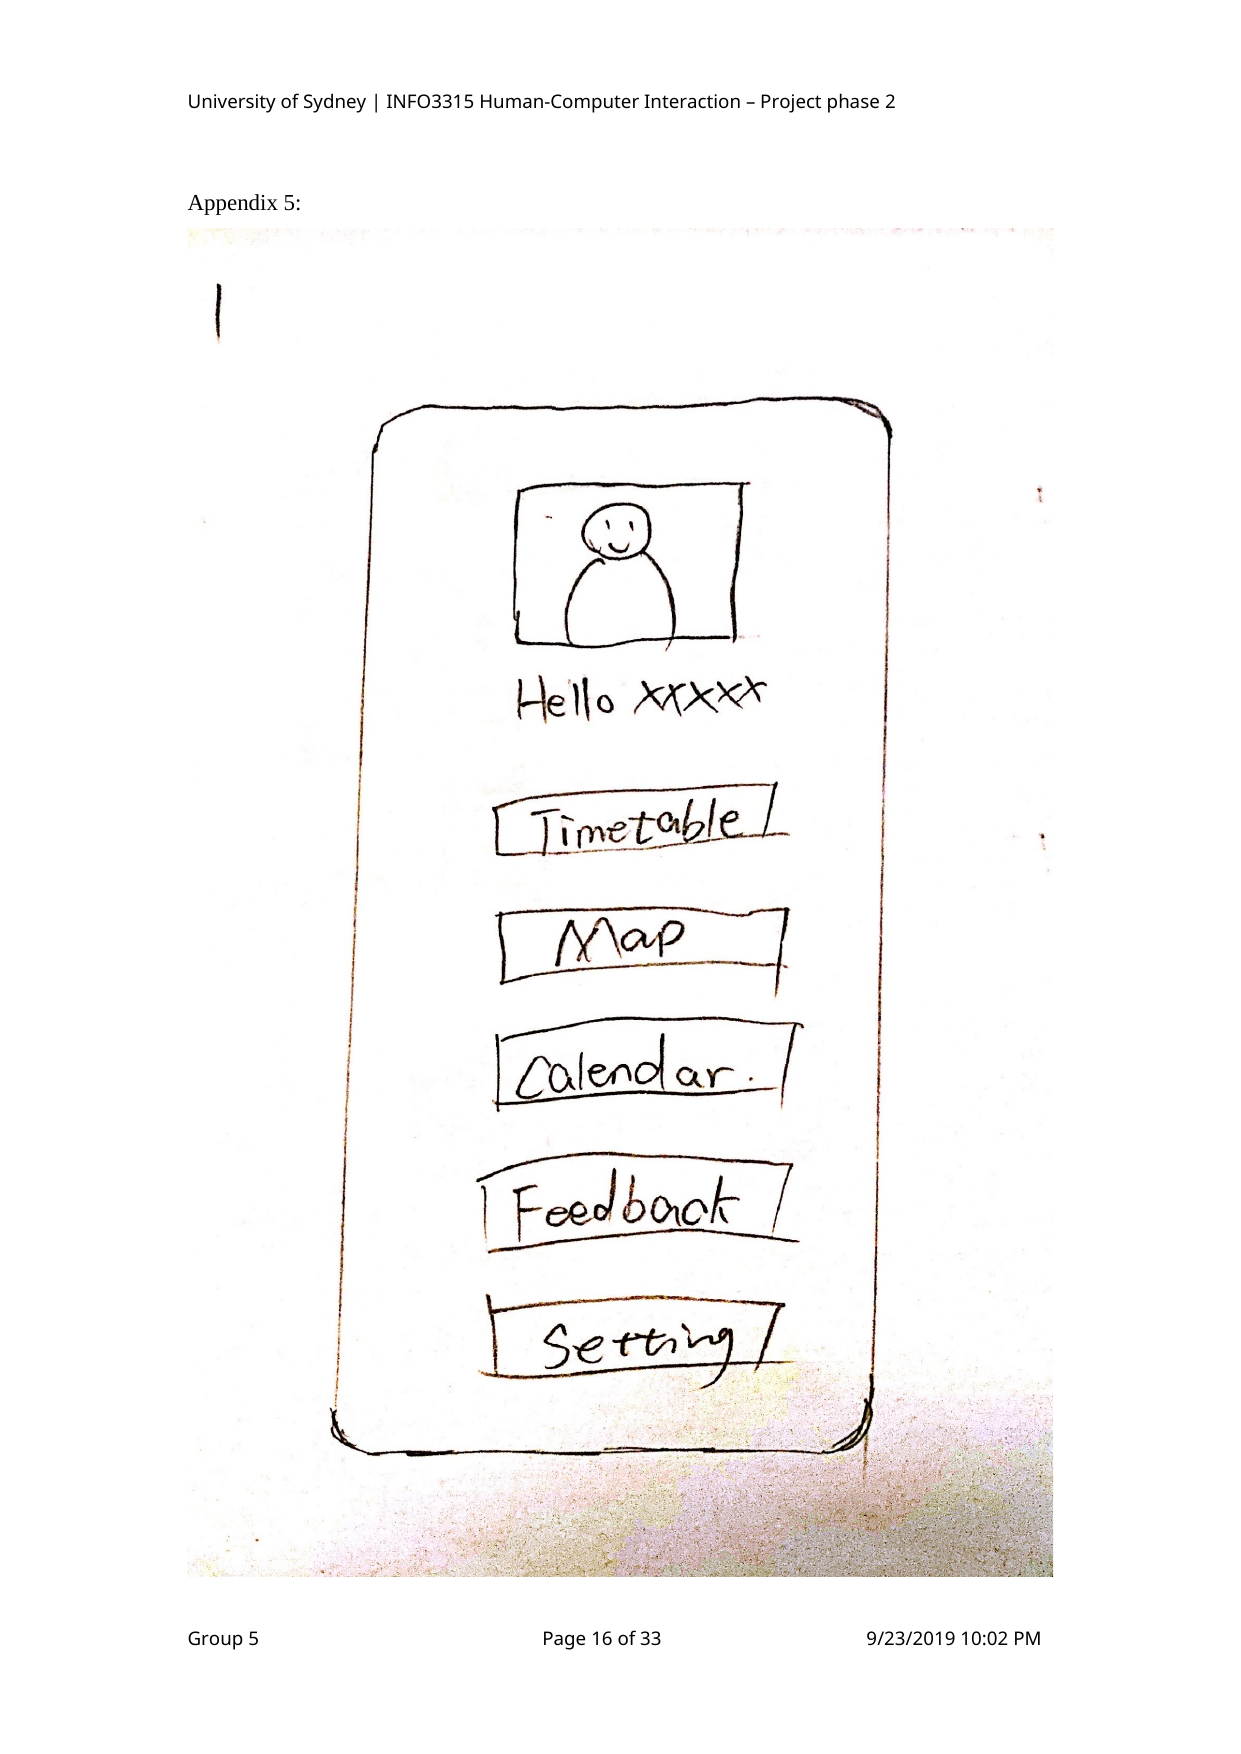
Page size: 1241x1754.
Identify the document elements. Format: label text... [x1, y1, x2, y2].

picture [187, 228, 1054, 1577]
text Appendix 5: [187, 189, 1053, 216]
